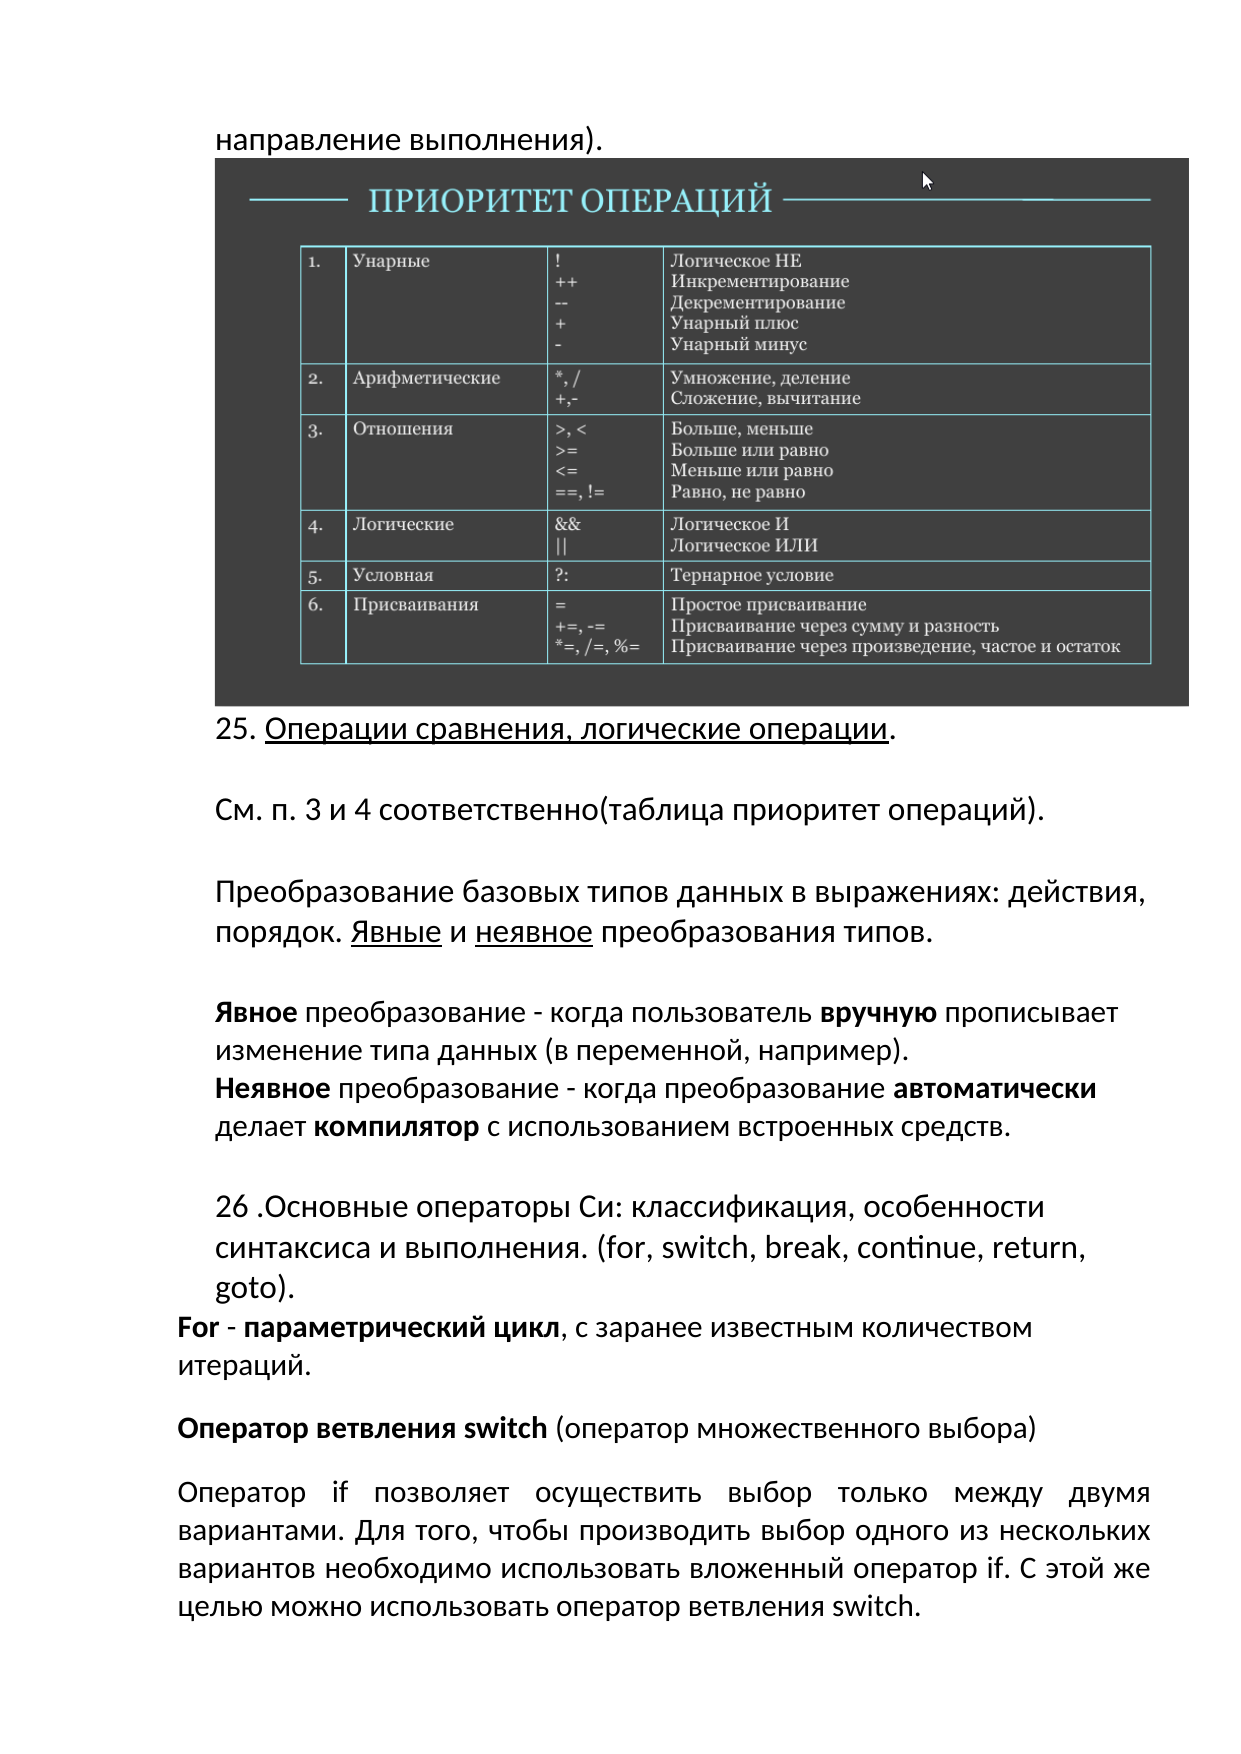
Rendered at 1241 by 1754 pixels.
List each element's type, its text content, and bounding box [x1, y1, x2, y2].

text 25. Операции сравнения, логические операции. [215, 707, 1152, 747]
text Явное преобразование - когда пользователь вручную прописывает изменение типа данных (в переменной, например). [215, 992, 1152, 1068]
text Оператор if позволяет осуществить выбор только между двумя вариантами. Для того, чтобы производить выбор одного из нескольких вариантов необходимо использовать вложенный оператор if. С этой же целью можно использовать оператор ветвления switch. [177, 1472, 1152, 1624]
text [215, 118, 1152, 158]
text 26 .Основные операторы Си: классификация, особенности синтаксиса и выполнения. (for, switch, break, continue, return, goto). [215, 1185, 1152, 1307]
text For - параметрический цикл, с заранее известным количеством итераций. [177, 1307, 1152, 1383]
text Cм. п. 3 и 4 соответственно(таблица приоритет операций). [215, 788, 1152, 829]
picture [214, 158, 1189, 707]
text Неявное преобразование - когда преобразование автоматически делает компилятор с использованием встроенных средств. [215, 1068, 1152, 1144]
text Преобразование базовых типов данных в выражениях: действия, порядок. Явные и неявное преобразования типов. [215, 870, 1152, 951]
text Оператор ветвления switch (оператор множественного выбора) [177, 1408, 1152, 1447]
